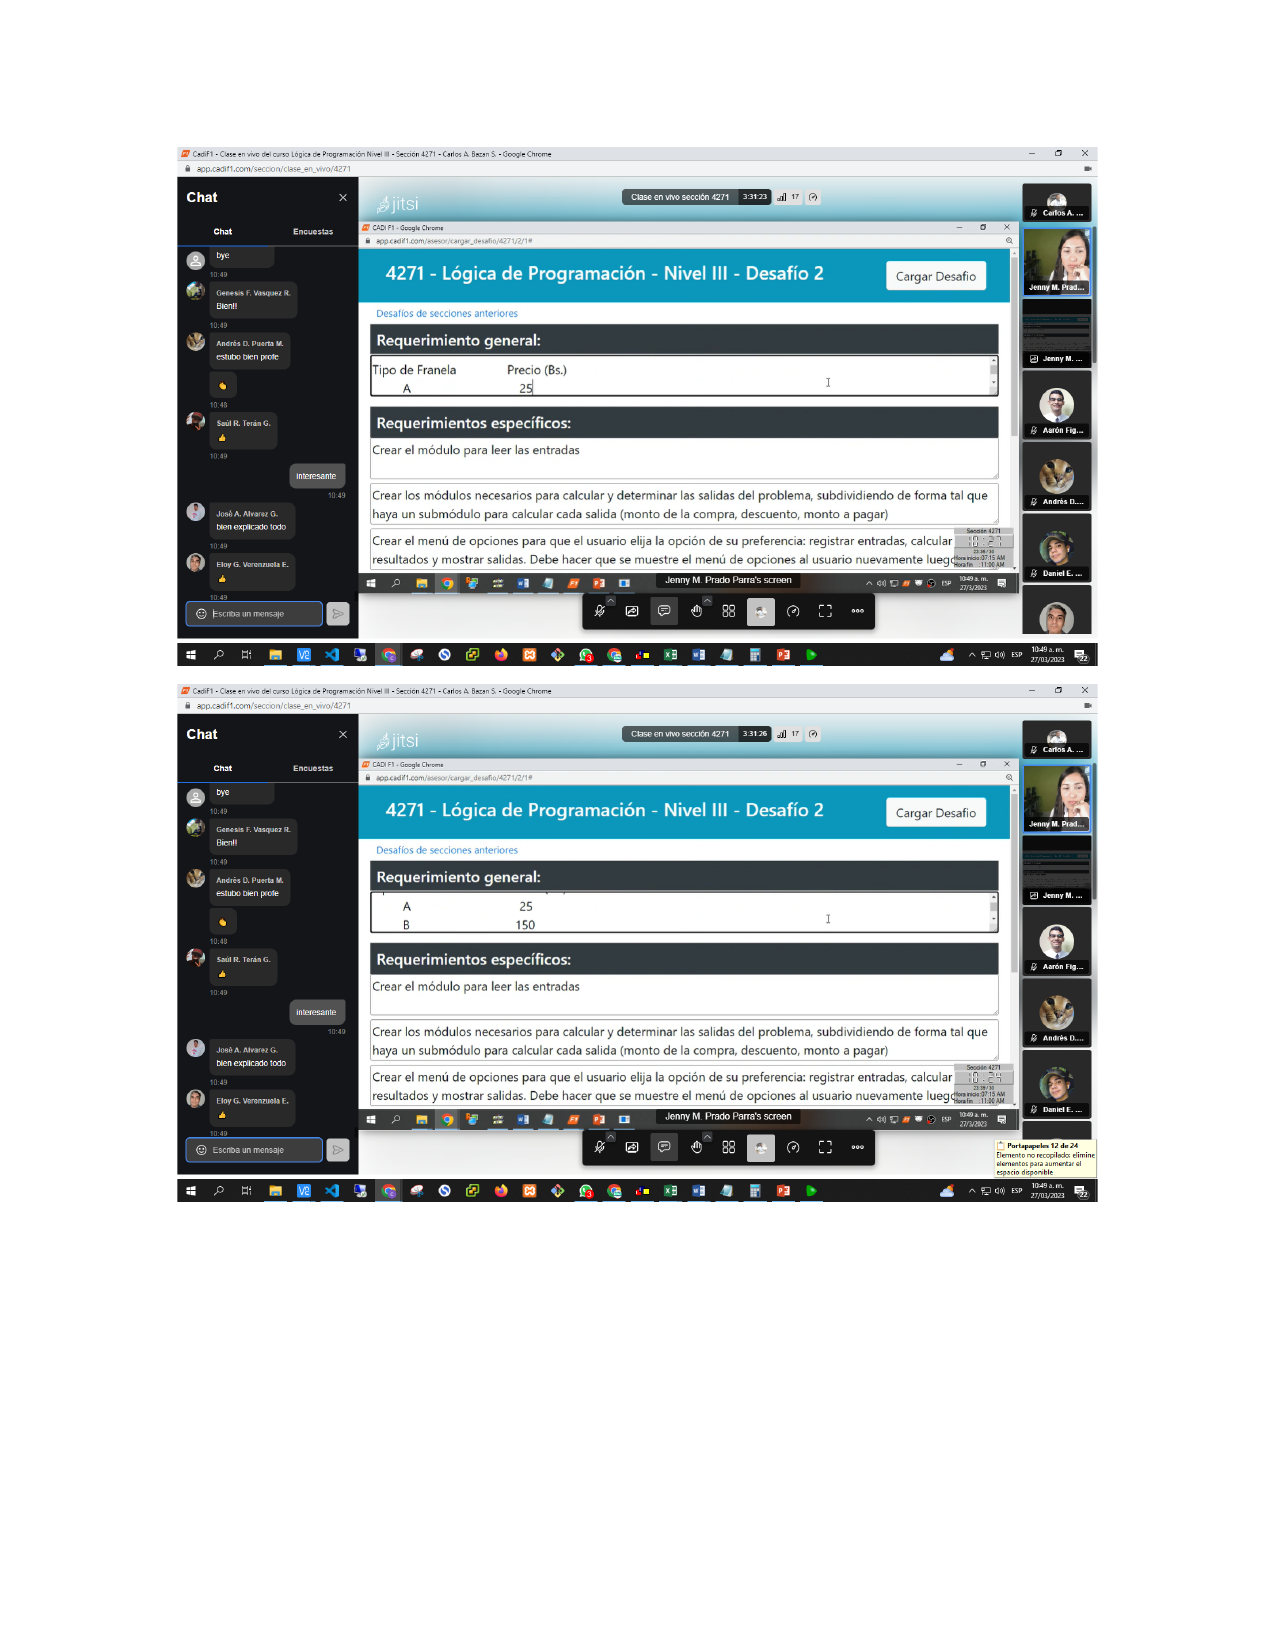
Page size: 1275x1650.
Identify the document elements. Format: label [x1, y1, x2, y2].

picture [177, 684, 1098, 1202]
picture [177, 147, 1098, 666]
